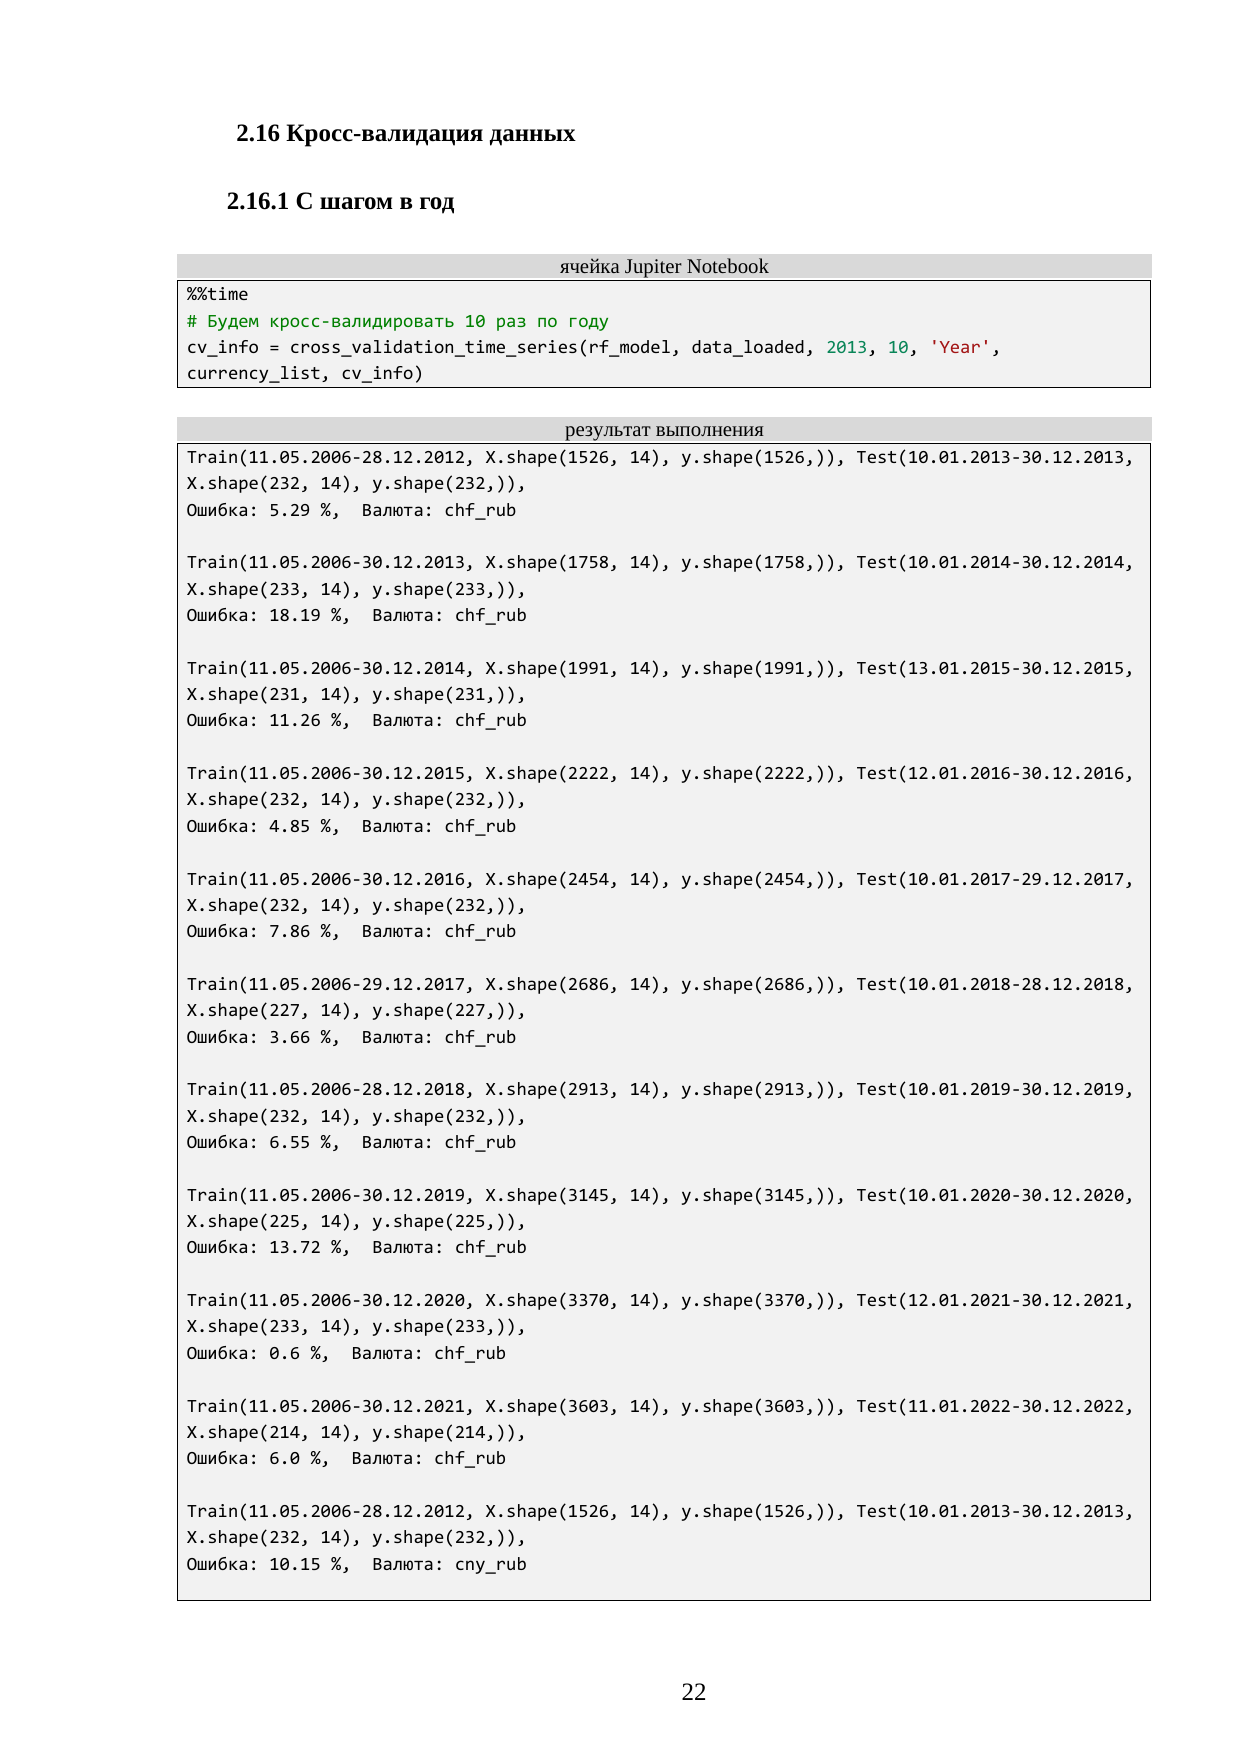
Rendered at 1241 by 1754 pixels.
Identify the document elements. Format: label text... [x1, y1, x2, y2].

text Train(11.05.2006-30.12.2019, X.shape(3145, 14), y.shape(3145,)), Test(10.01.2020-30.12.2020, X.shape(225, 14), y.shape(225,)), [178, 1181, 1150, 1232]
text Ошибка: 4.85 %, Валюта: chf_rub [178, 812, 1150, 837]
text # Будем кросс-валидировать 10 раз по году [178, 307, 1150, 332]
text Ошибка: 13.72 %, Валюта: chf_rub [178, 1233, 1150, 1259]
text Train(11.05.2006-30.12.2020, X.shape(3370, 14), y.shape(3370,)), Test(12.01.2021-30.12.2021, X.shape(233, 14), y.shape(233,)), [178, 1286, 1150, 1338]
text Ошибка: 11.26 %, Валюта: chf_rub [178, 706, 1150, 732]
text Ошибка: 6.55 %, Валюта: chf_rub [178, 1128, 1150, 1153]
text cv_info = cross_validation_time_series(rf_model, data_loaded, 2013, 10, 'Year', currency_list, cv_info) [178, 333, 1150, 387]
text Кросс-валидация данных [236, 118, 1152, 147]
text Train(11.05.2006-28.12.2012, X.shape(1526, 14), y.shape(1526,)), Test(10.01.2013-30.12.2013, X.shape(232, 14), y.shape(232,)), [178, 444, 1150, 494]
text Train(11.05.2006-28.12.2018, X.shape(2913, 14), y.shape(2913,)), Test(10.01.2019-30.12.2019, X.shape(232, 14), y.shape(232,)), [178, 1075, 1150, 1127]
text Train(11.05.2006-30.12.2013, X.shape(1758, 14), y.shape(1758,)), Test(10.01.2014-30.12.2014, X.shape(233, 14), y.shape(233,)), [178, 548, 1150, 600]
text Ошибка: 10.15 %, Валюта: cny_rub [178, 1550, 1150, 1575]
title ячейка Jupiter Notebook [177, 254, 1152, 278]
text Train(11.05.2006-28.12.2012, X.shape(1526, 14), y.shape(1526,)), Test(10.01.2013-30.12.2013, X.shape(232, 14), y.shape(232,)), [178, 1497, 1150, 1548]
text Train(11.05.2006-29.12.2017, X.shape(2686, 14), y.shape(2686,)), Test(10.01.2018-28.12.2018, X.shape(227, 14), y.shape(227,)), [178, 970, 1150, 1021]
text Train(11.05.2006-30.12.2021, X.shape(3603, 14), y.shape(3603,)), Test(11.01.2022-30.12.2022, X.shape(214, 14), y.shape(214,)), [178, 1392, 1150, 1443]
text Ошибка: 7.86 %, Валюта: chf_rub [178, 917, 1150, 942]
text %%time [178, 281, 1150, 305]
text С шагом в год [236, 186, 1152, 215]
text Train(11.05.2006-30.12.2015, X.shape(2222, 14), y.shape(2222,)), Test(12.01.2016-30.12.2016, X.shape(232, 14), y.shape(232,)), [178, 759, 1150, 811]
text Ошибка: 3.66 %, Валюта: chf_rub [178, 1023, 1150, 1048]
text Ошибка: 0.6 %, Валюта: chf_rub [178, 1339, 1150, 1364]
text Train(11.05.2006-30.12.2014, X.shape(1991, 14), y.shape(1991,)), Test(13.01.2015-30.12.2015, X.shape(231, 14), y.shape(231,)), [178, 654, 1150, 705]
text Ошибка: 18.19 %, Валюта: chf_rub [178, 601, 1150, 626]
text Train(11.05.2006-30.12.2016, X.shape(2454, 14), y.shape(2454,)), Test(10.01.2017-29.12.2017, X.shape(232, 14), y.shape(232,)), [178, 864, 1150, 916]
title результат выполнения [177, 417, 1152, 441]
text Ошибка: 5.29 %, Валюта: chf_rub [178, 496, 1150, 521]
text Ошибка: 6.0 %, Валюта: chf_rub [178, 1444, 1150, 1469]
